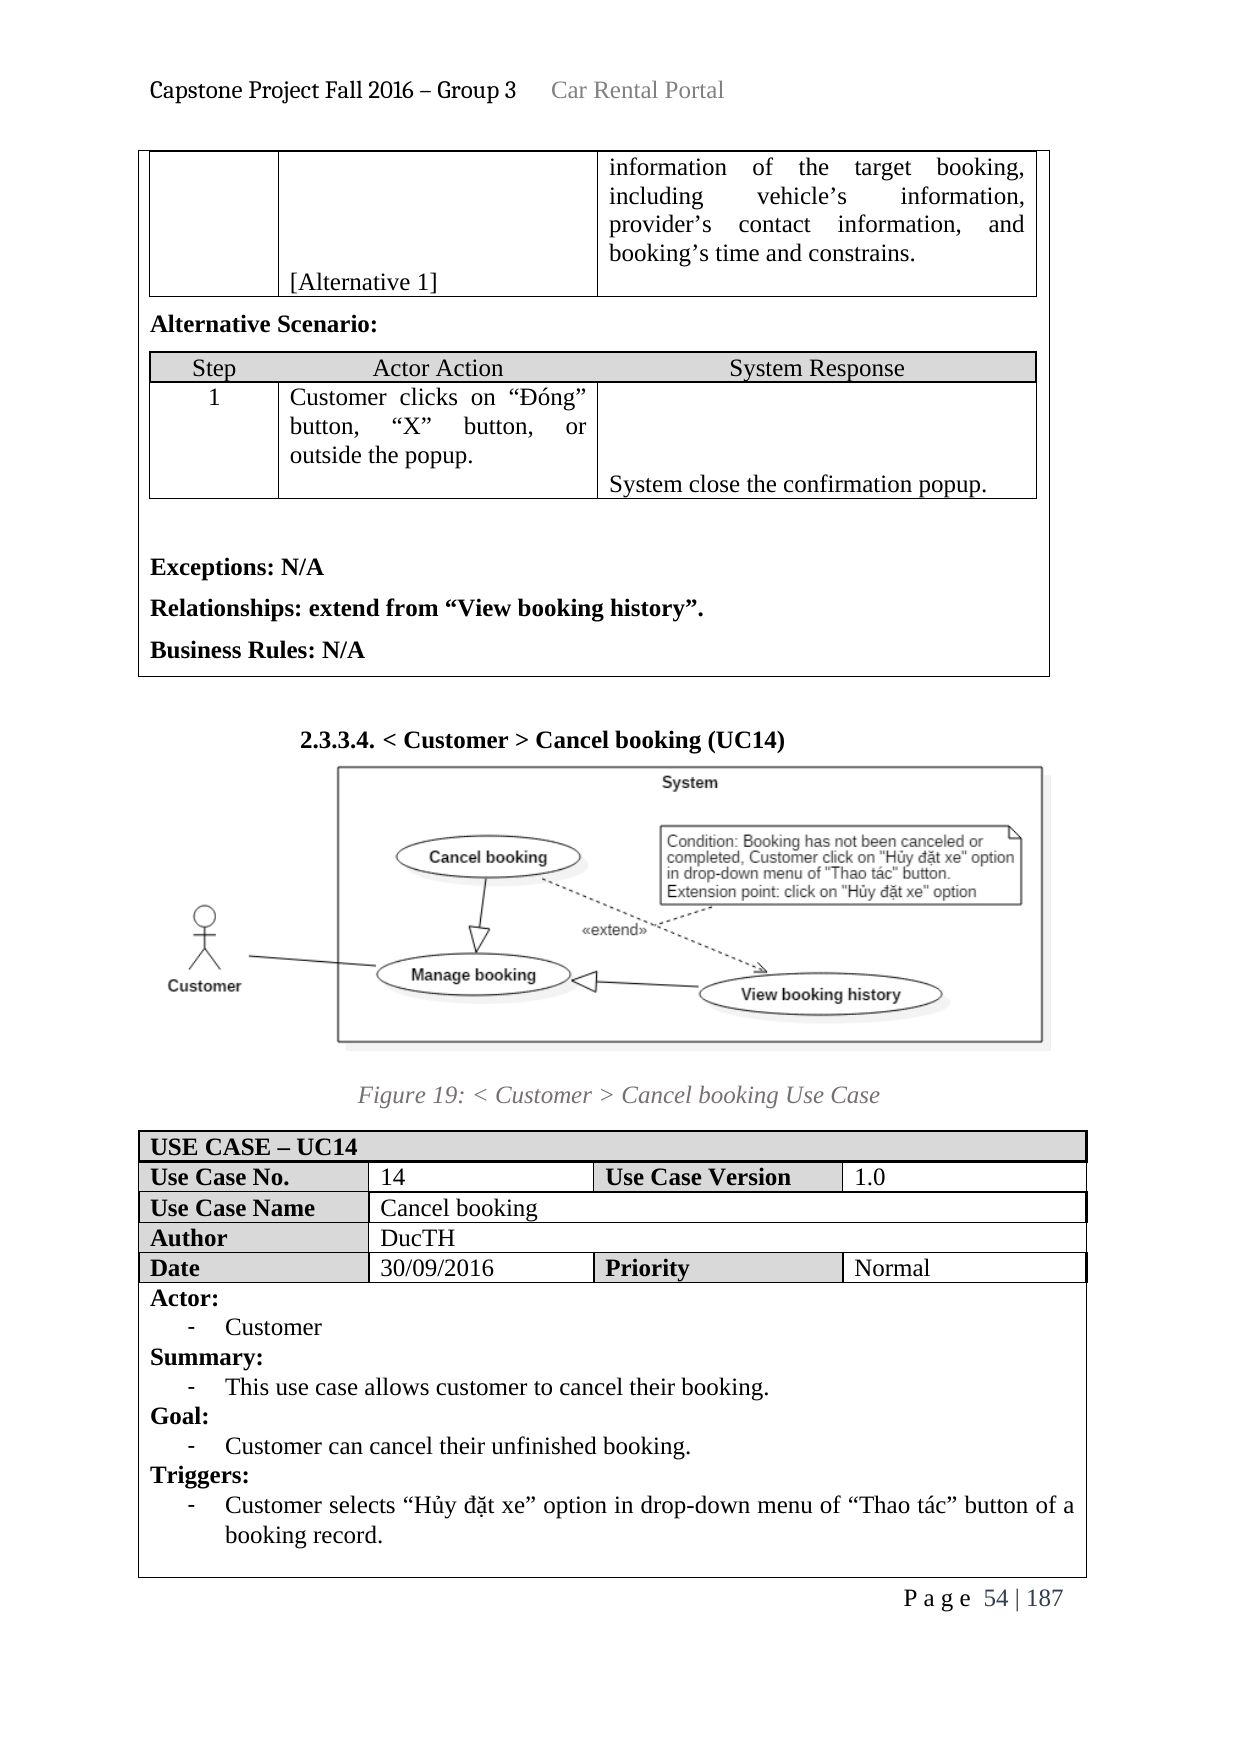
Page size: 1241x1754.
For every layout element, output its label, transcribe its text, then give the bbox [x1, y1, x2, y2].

table_cell Cancel booking [370, 1193, 1085, 1222]
table_cell 30/09/2016 [370, 1253, 593, 1282]
picture [150, 755, 1090, 1061]
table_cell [139, 151, 1049, 676]
table_cell Date [140, 1253, 368, 1282]
table_cell Use Case No. [139, 1163, 368, 1191]
table_cell Use Case Name [140, 1192, 368, 1222]
table_cell 14 [369, 1163, 593, 1191]
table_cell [139, 1283, 1086, 1577]
text Figure 19: < Customer > Cancel booking Use Case [150, 1080, 1090, 1109]
table_cell DucTH [369, 1223, 1086, 1252]
table_cell Use Case Version [594, 1163, 842, 1191]
table_cell 1.0 [843, 1163, 1086, 1191]
table_cell Author [139, 1223, 368, 1252]
table_cell Priority [595, 1253, 842, 1282]
table_header USE CASE – UC14 [140, 1132, 1085, 1160]
table_cell Normal [844, 1253, 1085, 1282]
subtitle < Customer > Cancel booking (UC14) [300, 725, 1090, 753]
